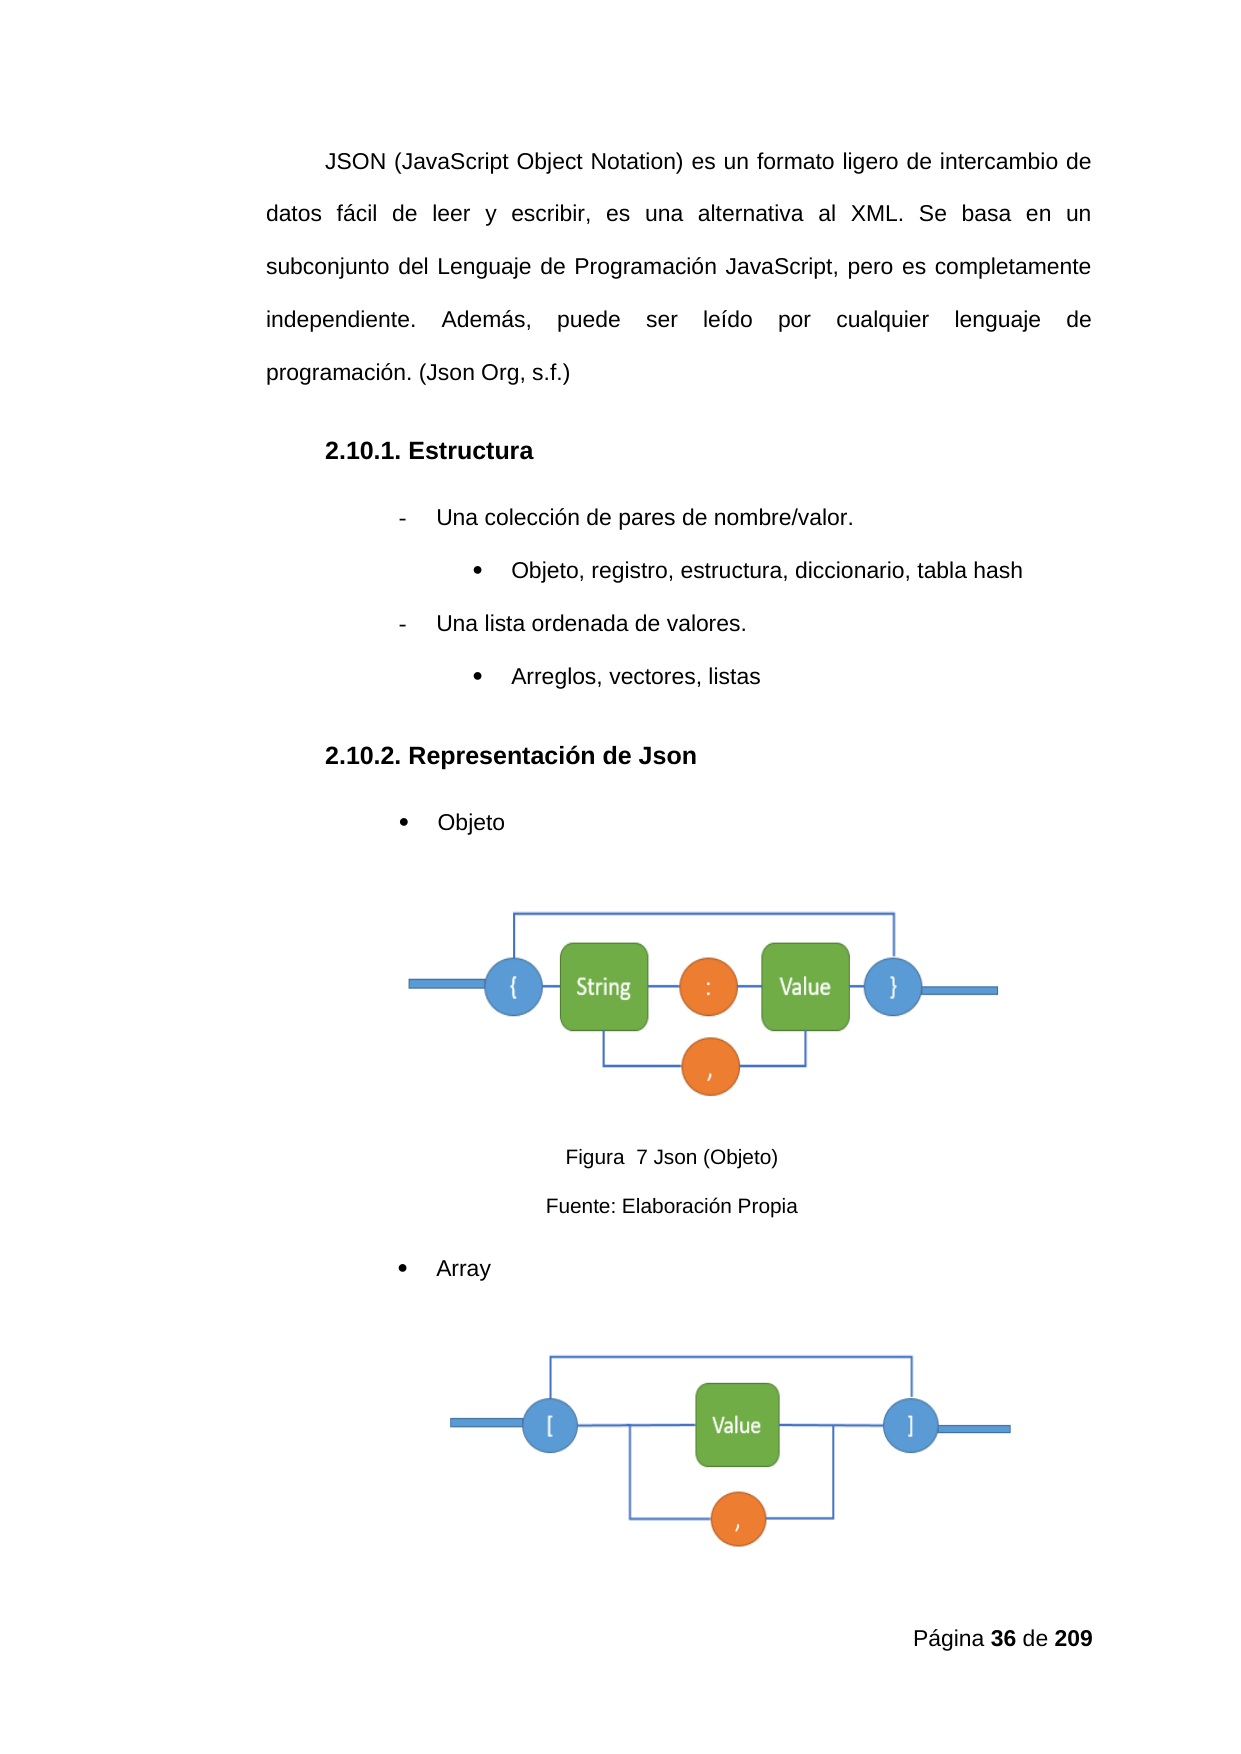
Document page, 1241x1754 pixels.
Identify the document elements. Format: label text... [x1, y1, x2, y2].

text Fuente: Elaboración Propia [177, 1194, 1092, 1218]
list Array [398, 1255, 1092, 1281]
text 2.10.2. Representación de Json [251, 741, 1092, 769]
list Una lista ordenada de valores. [398, 610, 1092, 636]
list Una colección de pares de nombre/valor. [398, 504, 1092, 531]
picture [436, 1307, 1035, 1570]
text 2.10.1. Estructura [251, 436, 1092, 465]
picture [400, 873, 1013, 1106]
list Objeto [400, 809, 1092, 835]
list Objeto, registro, estructura, diccionario, tabla hash [473, 557, 1092, 584]
list Arreglos, vectores, listas [473, 663, 1092, 689]
text JSON (JavaScript Object Notation) es un formato ligero de intercambio de datos fácil de leer y escribir, es una alternativa al XML. Se basa en un subconjunto del Lenguaje de Programación JavaScript, pero es completamente independiente. Además, puede ser leído por cualquier lenguaje de programación. [266, 148, 1092, 385]
